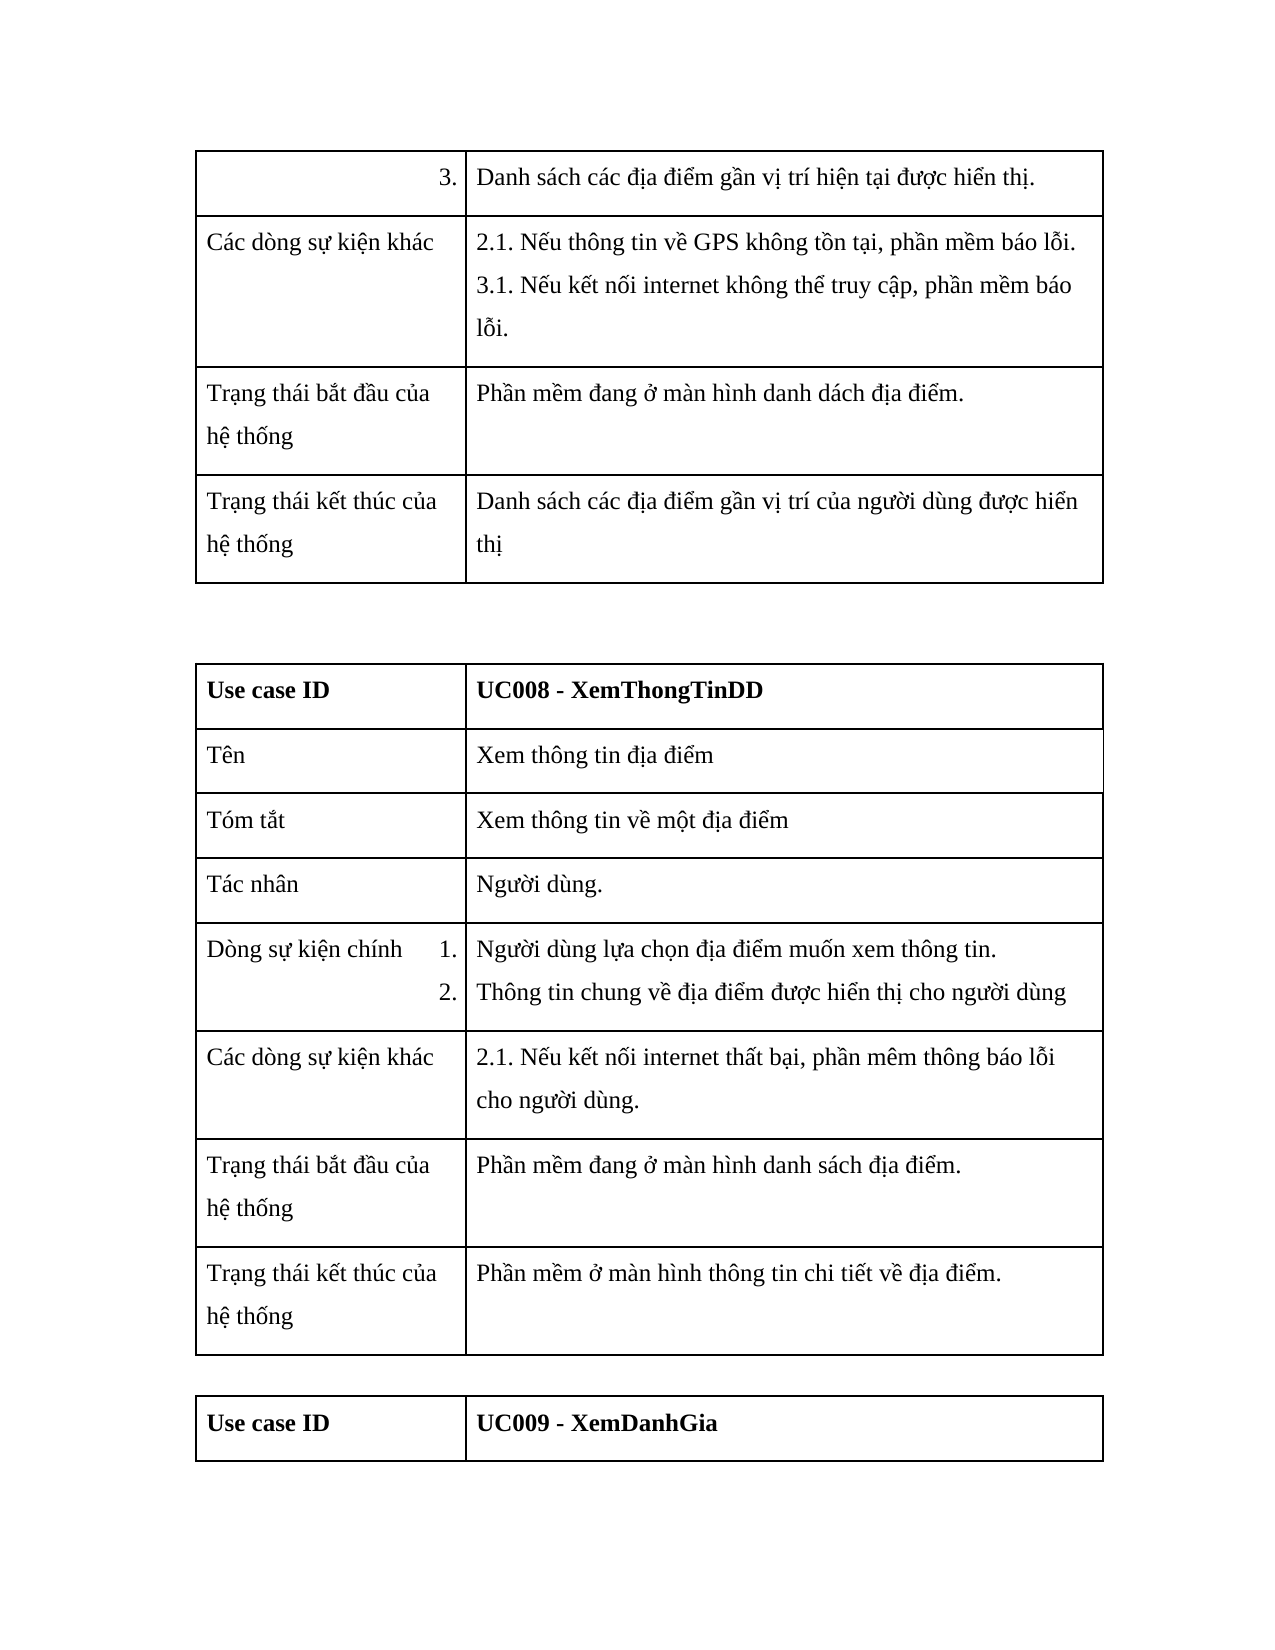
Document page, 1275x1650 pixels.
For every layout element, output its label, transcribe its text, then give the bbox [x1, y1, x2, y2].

table_cell Trạng thái bắt đầu của hệ thống [197, 368, 465, 474]
table_cell Xem thông tin địa điểm [467, 730, 1103, 792]
table_cell Dòng sự kiện chính [197, 924, 465, 1030]
table_cell Danh sách các địa điểm gần vị trí của người dùng được hiển thị [467, 476, 1102, 582]
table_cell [467, 152, 1102, 215]
table_cell Tác nhân [197, 859, 465, 922]
table_cell Trạng thái kết thúc của hệ thống [197, 476, 465, 582]
table_cell Xem thông tin về một địa điểm [467, 794, 1102, 857]
table_cell Trạng thái kết thúc của hệ thống [197, 1248, 465, 1353]
table_cell Trạng thái bắt đầu của hệ thống [197, 1140, 465, 1246]
table_cell Phần mềm đang ở màn hình danh sách địa điểm. [467, 1140, 1102, 1246]
table_header UC009 - XemDanhGia [467, 1397, 1102, 1460]
table_cell Dòng sự kiện chính [197, 152, 465, 215]
table_cell Phần mềm ở màn hình thông tin chi tiết về địa điểm. [467, 1248, 1102, 1353]
table_cell 2.1. Nếu kết nối internet thất bại, phần mêm thông báo lỗi cho người dùng. [467, 1032, 1102, 1138]
table_header UC008 - XemThongTinDD [467, 665, 1102, 727]
table_cell 2.1. Nếu thông tin về GPS không tồn tại, phần mềm báo lỗi. 3.1. Nếu kết nối internet không thể truy cập, phần mềm báo lỗi. [467, 217, 1102, 366]
table_cell Tên [197, 730, 465, 792]
table_cell Tóm tắt [197, 794, 465, 857]
table_cell Các dòng sự kiện khác [197, 1032, 465, 1138]
table_header Use case ID [197, 1397, 465, 1460]
table_cell Người dùng lựa chọn địa điểm muốn xem thông tin. Thông tin chung về địa điểm được hiển thị cho người dùng [467, 924, 1102, 1030]
table_cell Người dùng. [467, 859, 1102, 922]
table_cell Phần mềm đang ở màn hình danh dách địa điểm. [467, 368, 1102, 474]
table_header Use case ID [197, 665, 465, 727]
table_cell Các dòng sự kiện khác [197, 217, 465, 366]
